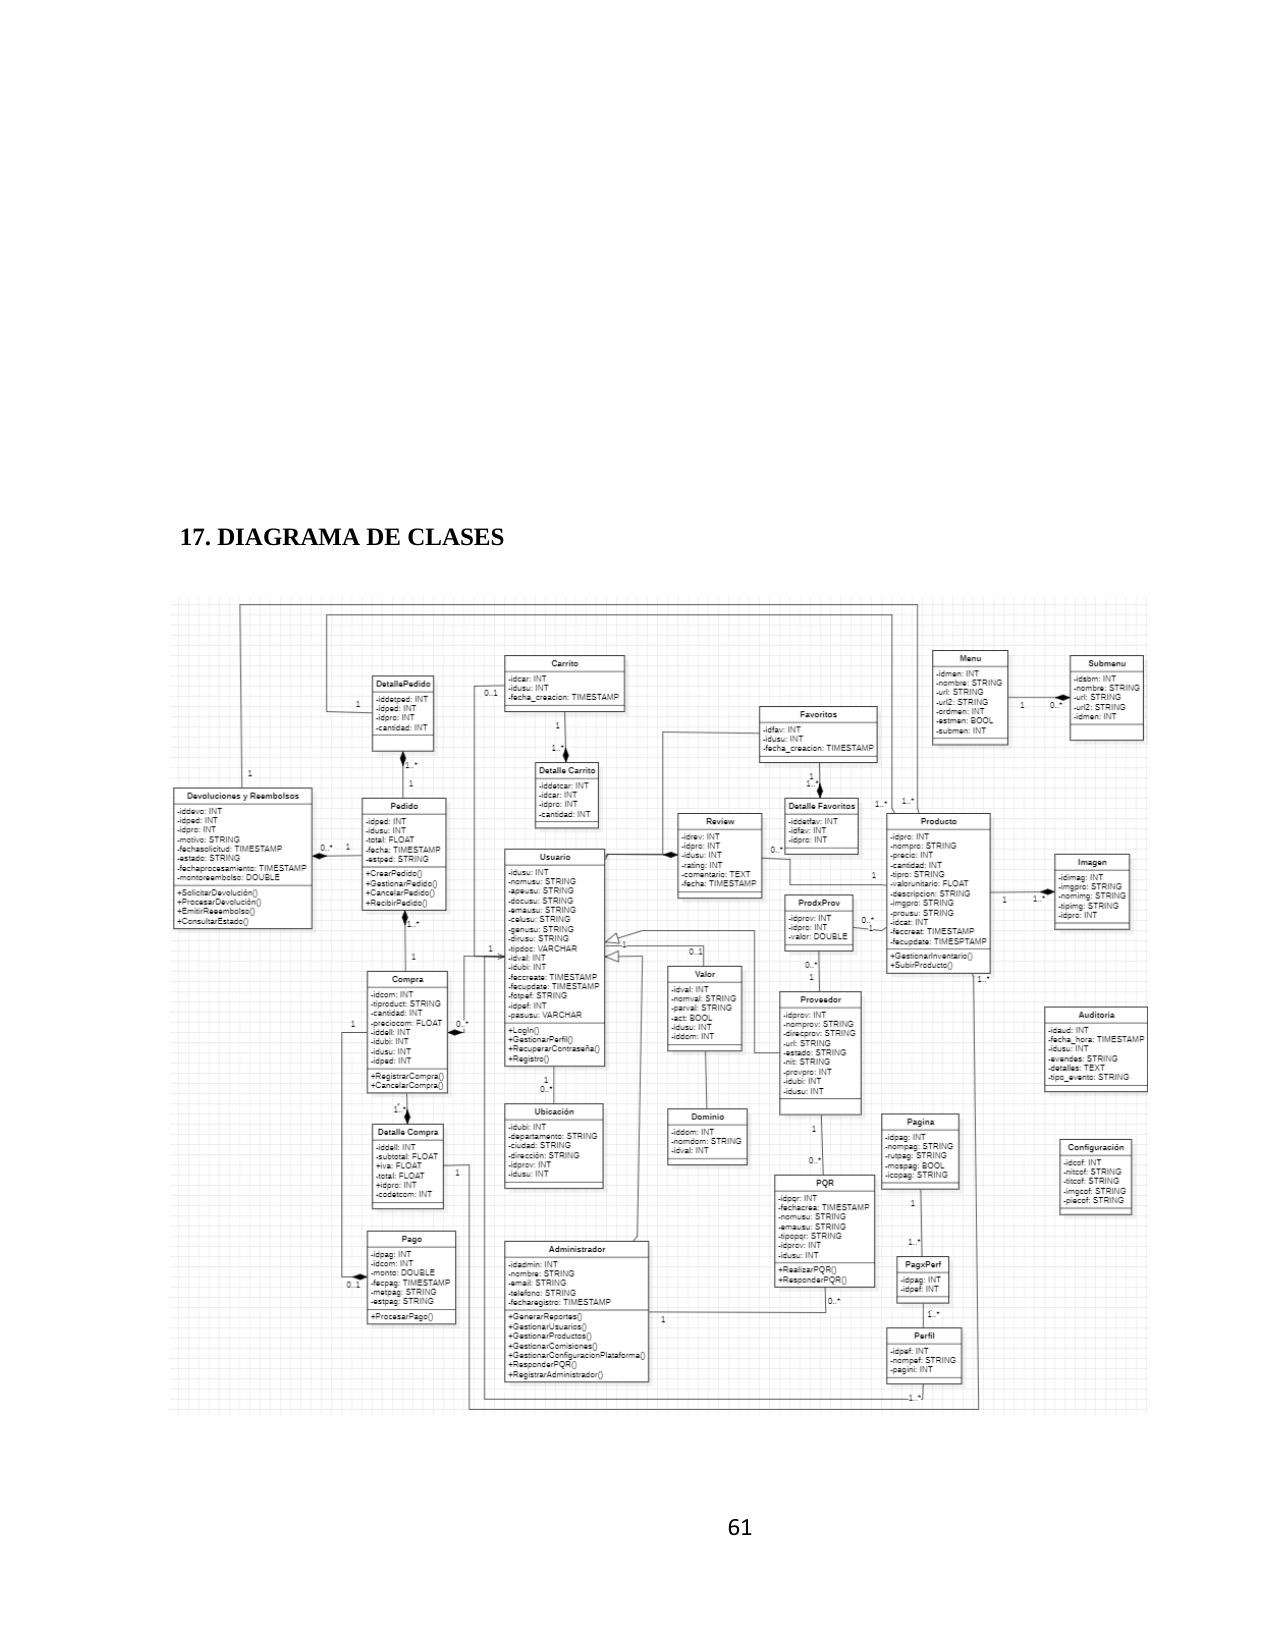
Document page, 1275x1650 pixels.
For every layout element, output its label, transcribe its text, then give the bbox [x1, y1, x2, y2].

subtitle DIAGRAMA DE CLASES [179, 522, 1125, 551]
